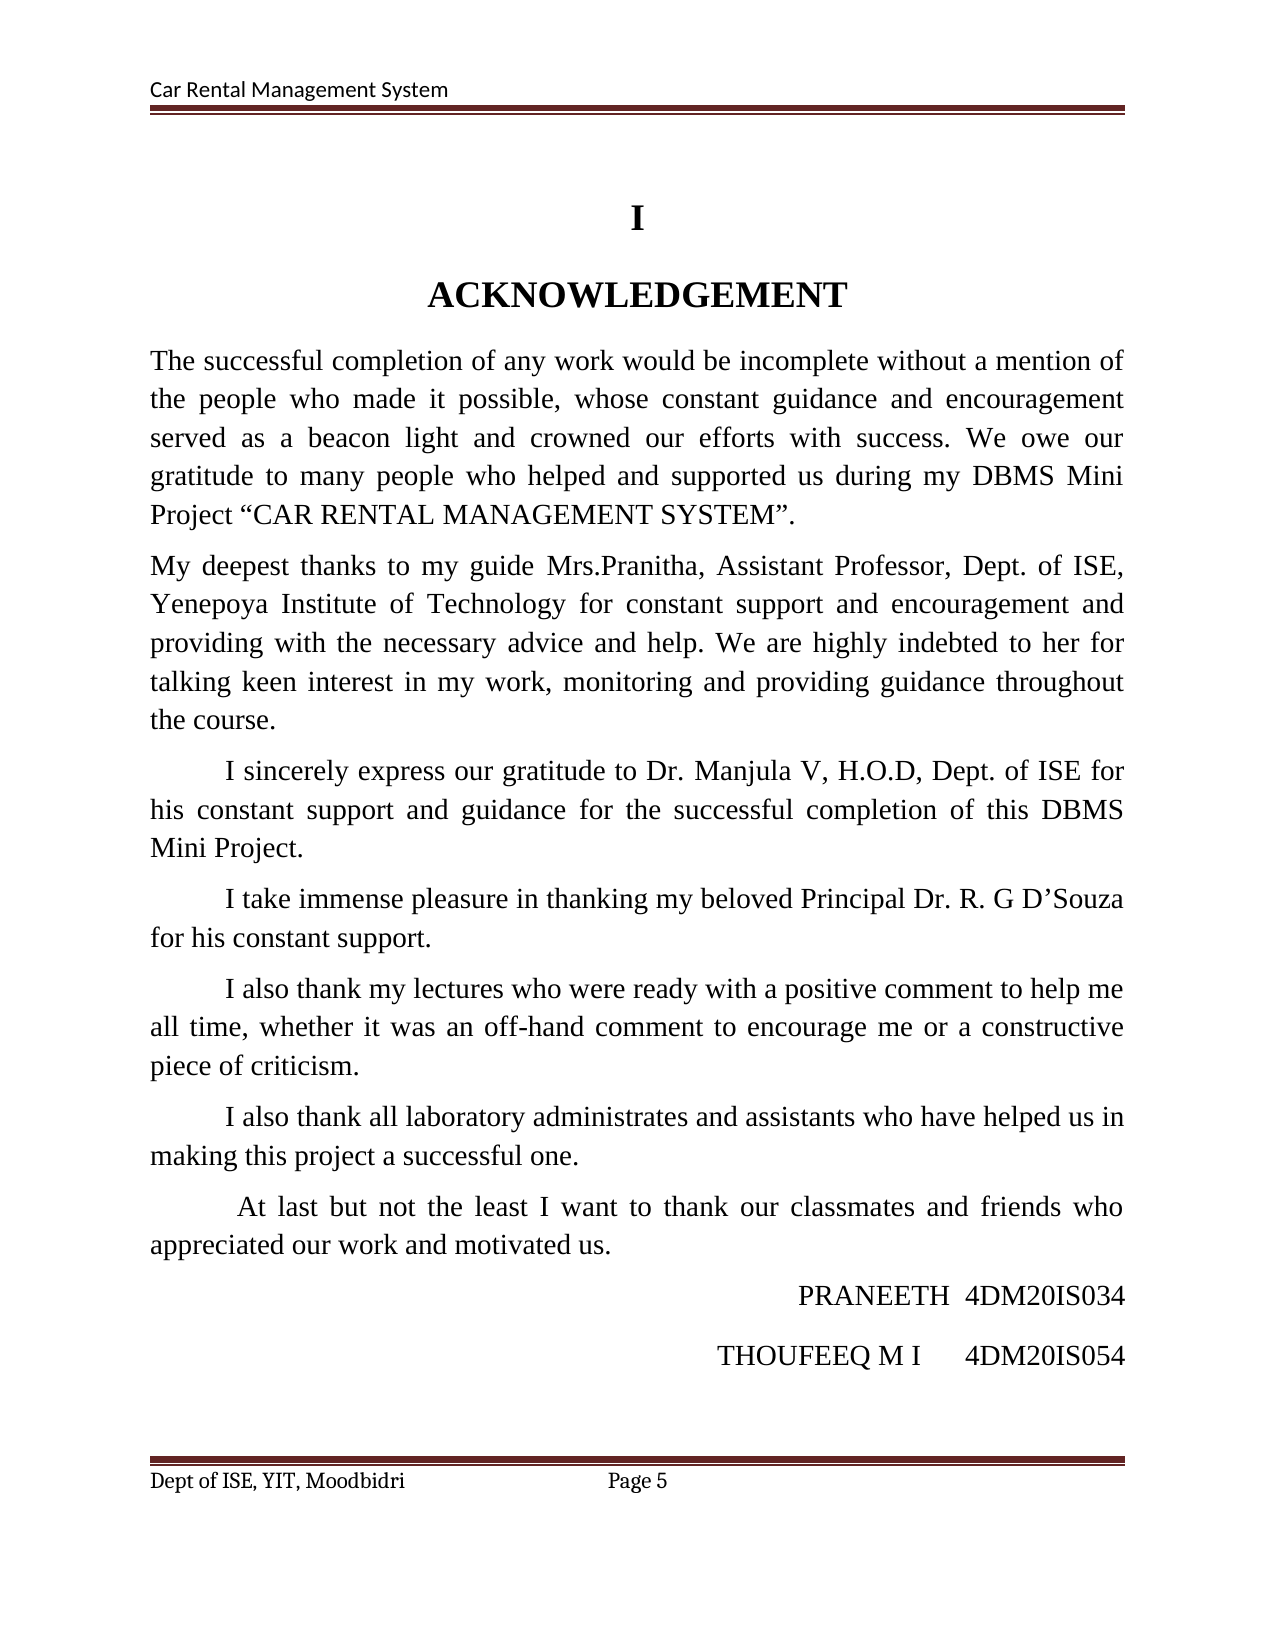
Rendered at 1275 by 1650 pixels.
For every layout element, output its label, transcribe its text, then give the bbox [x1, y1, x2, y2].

text THOUFEEQ M I 4DM20IS054 [150, 1338, 1125, 1371]
text I sincerely express our gratitude to Dr. Manjula V, H.O.D, Dept. of ISE for his constant support and guidance for the successful completion of this DBMS Mini Project. [150, 753, 1125, 864]
list I [150, 195, 1125, 238]
text I also thank my lectures who were ready with a positive comment to help me all time, whether it was an off-hand comment to encourage me or a constructive piece of criticism. [150, 971, 1125, 1082]
text The successful completion of any work would be incomplete without a mention of the people who made it possible, whose constant guidance and encouragement served as a beacon light and crowned our efforts with success. We owe our gratitude to many people who helped and supported us during my DBMS Mini Project “CAR RENTAL MANAGEMENT SYSTEM”. [150, 343, 1125, 531]
text At last but not the least I want to thank our classmates and friends who appreciated our work and motivated us. [150, 1189, 1125, 1261]
text I take immense pleasure in thanking my beloved Principal Dr. R. G D’Souza for his constant support. [150, 881, 1125, 953]
text I also thank all laboratory administrates and assistants who have helped us in making this project a successful one. [150, 1099, 1125, 1171]
text My deepest thanks to my guide Mrs.Pranitha, Assistant Professor, Dept. of ISE, Yenepoya Institute of Technology for constant support and encouragement and providing with the necessary advice and help. We are highly indebted to her for talking keen interest in my work, monitoring and providing guidance throughout the course. [150, 548, 1125, 736]
text ACKNOWLEDGEMENT [150, 272, 1125, 316]
text PRANEETH 4DM20IS034 [150, 1278, 1125, 1312]
